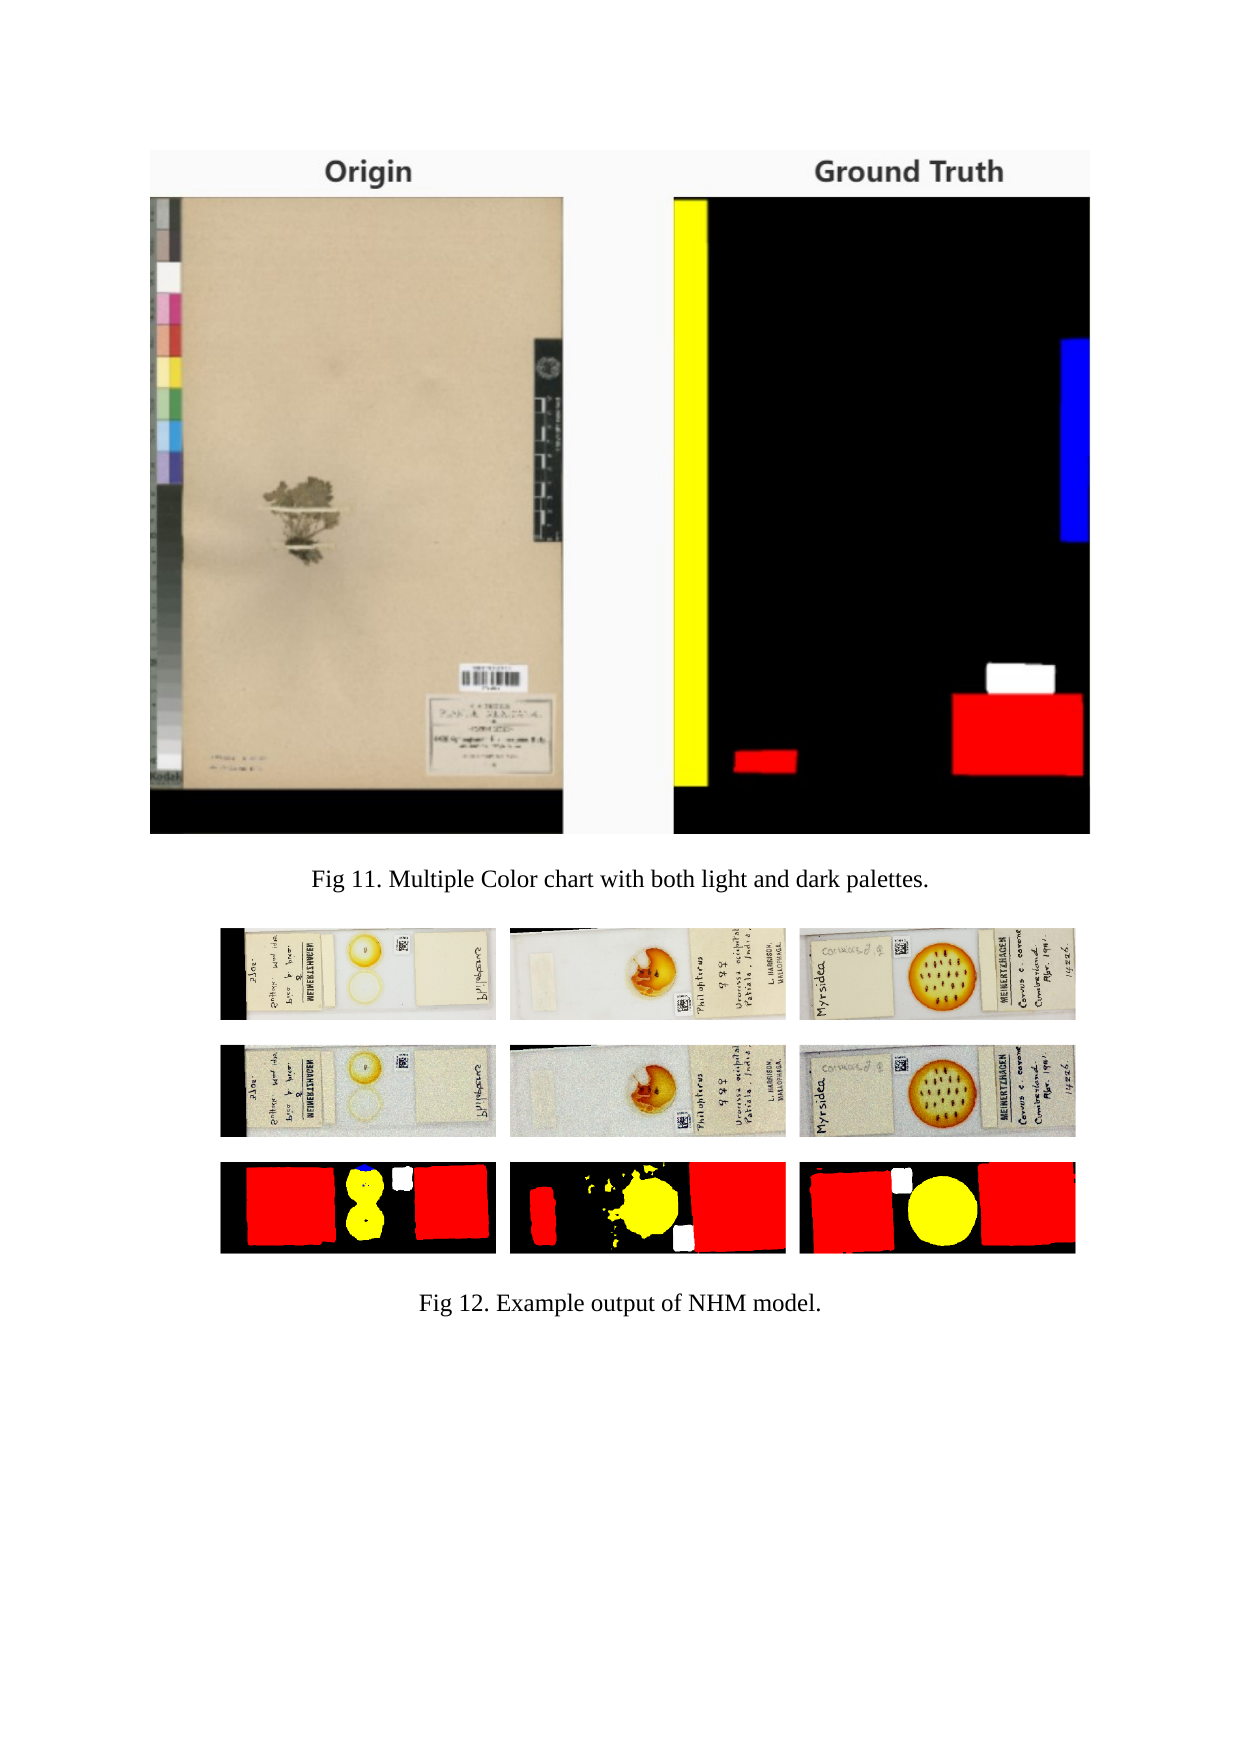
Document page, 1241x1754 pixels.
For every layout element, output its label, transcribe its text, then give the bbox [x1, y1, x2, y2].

picture [150, 924, 1091, 1258]
text Fig 12. Example output of NHM model. [150, 1288, 1090, 1317]
picture [150, 150, 1091, 834]
text Fig 11. Multiple Color chart with both light and dark palettes. [150, 864, 1090, 893]
